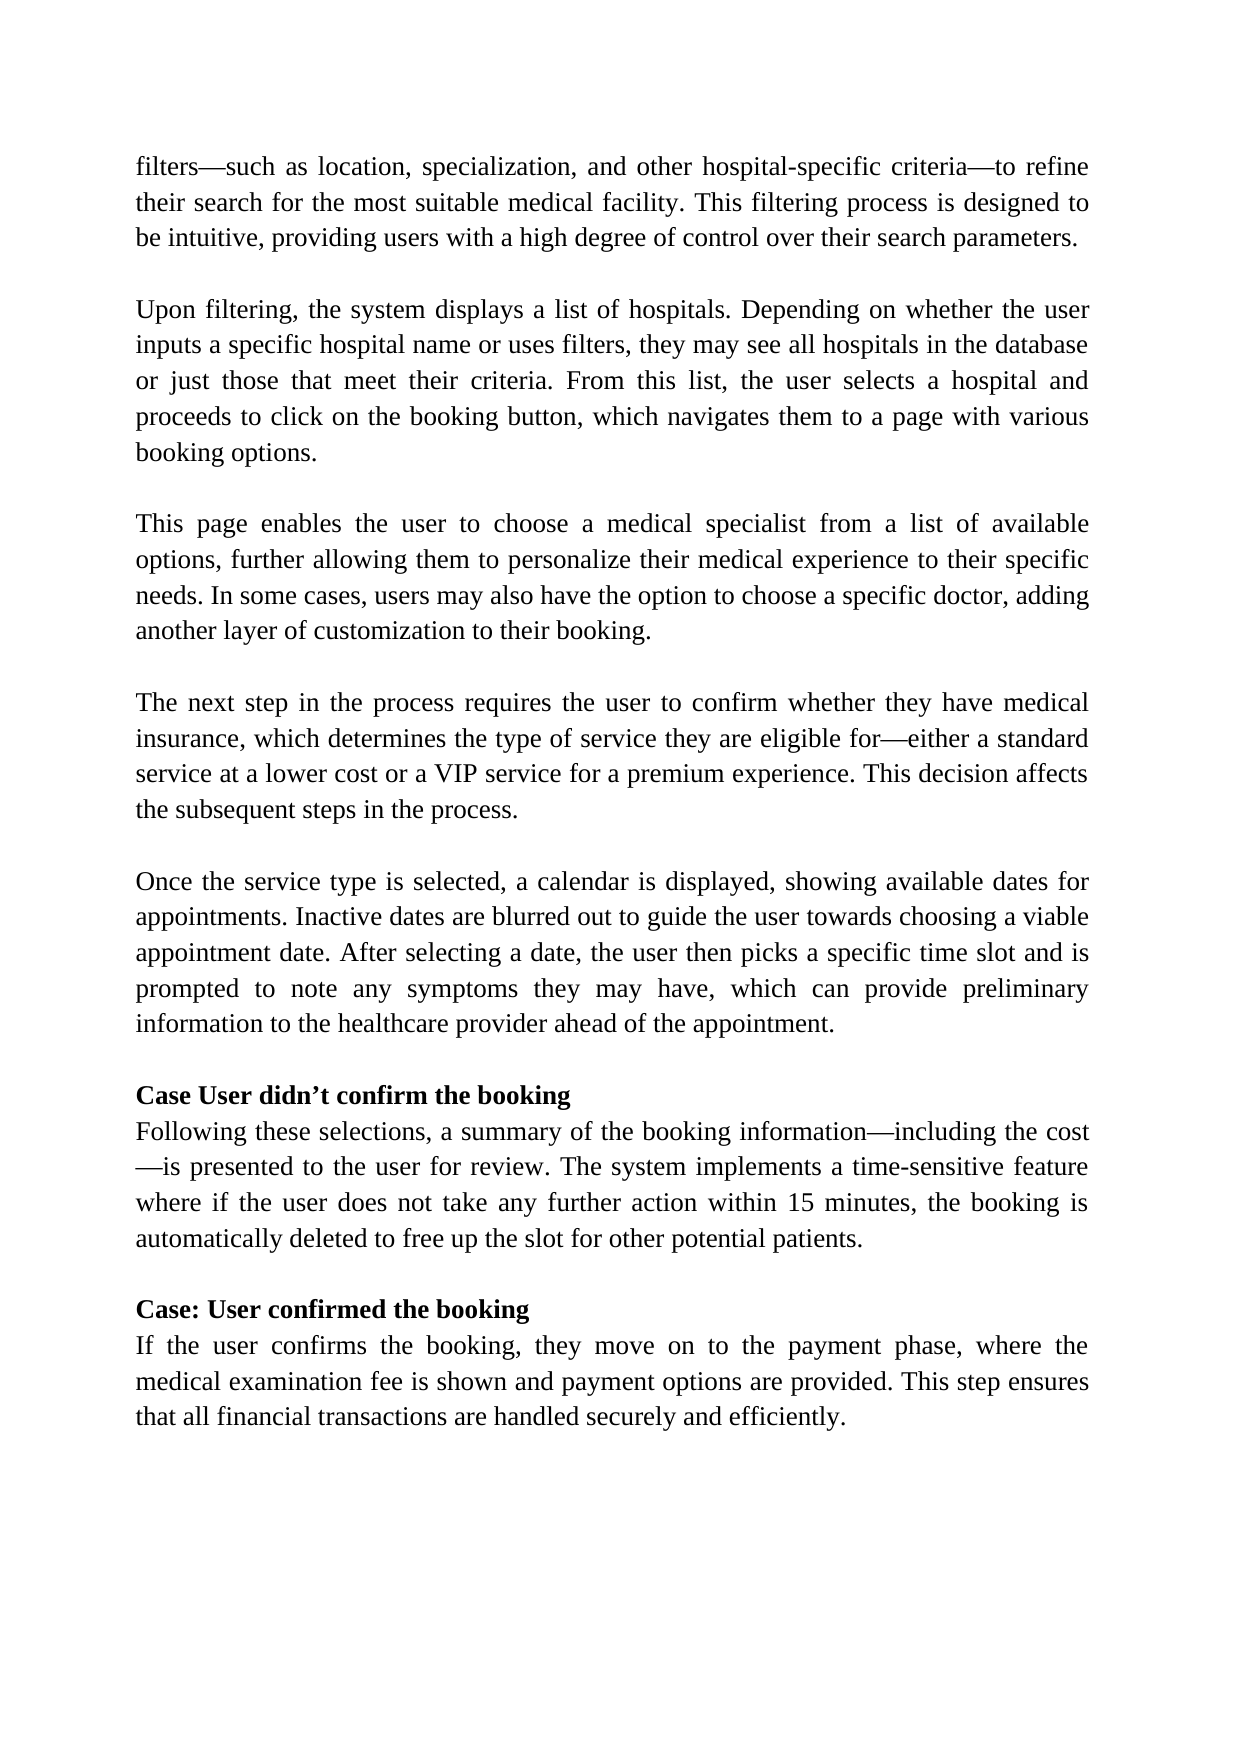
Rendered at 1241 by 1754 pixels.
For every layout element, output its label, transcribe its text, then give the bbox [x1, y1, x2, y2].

text Case User didn’t confirm the booking [135, 1079, 1090, 1110]
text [135, 150, 1090, 253]
text Once the service type is selected, a calendar is displayed, showing available dates for appointments. Inactive dates are blurred out to guide the user towards choosing a viable appointment date. After selecting a date, the user then picks a specific time slot and is prompted to note any symptoms they may have, which can provide preliminary information to the healthcare provider ahead of the appointment. [135, 864, 1090, 1039]
text This page enables the user to choose a medical specialist from a list of available options, further allowing them to personalize their medical experience to their specific needs. In some cases, users may also have the option to choose a specific doctor, adding another layer of customization to their booking. [135, 507, 1090, 646]
text If the user confirms the booking, they move on to the payment phase, where the medical examination fee is shown and payment options are provided. This step ensures that all financial transactions are handled securely and efficiently. [135, 1329, 1090, 1432]
text The next step in the process requires the user to confirm whether they have medical insurance, which determines the type of service they are eligible for—either a standard service at a lower cost or a VIP service for a premium experience. This decision affects the subsequent steps in the process. [135, 686, 1090, 824]
text Following these selections, a summary of the booking information—including the cost—is presented to the user for review. The system implements a time-sensitive feature where if the user does not take any further action within 15 minutes, the booking is automatically deleted to free up the slot for other potential patients. [135, 1115, 1090, 1253]
text Case: User confirmed the booking [135, 1293, 1090, 1324]
text Upon filtering, the system displays a list of hospitals. Depending on whether the user inputs a specific hospital name or uses filters, they may see all hospitals in the database or just those that meet their criteria. From this list, the user selects a hospital and proceeds to click on the booking button, which navigates them to a page with various booking options. [135, 293, 1090, 467]
